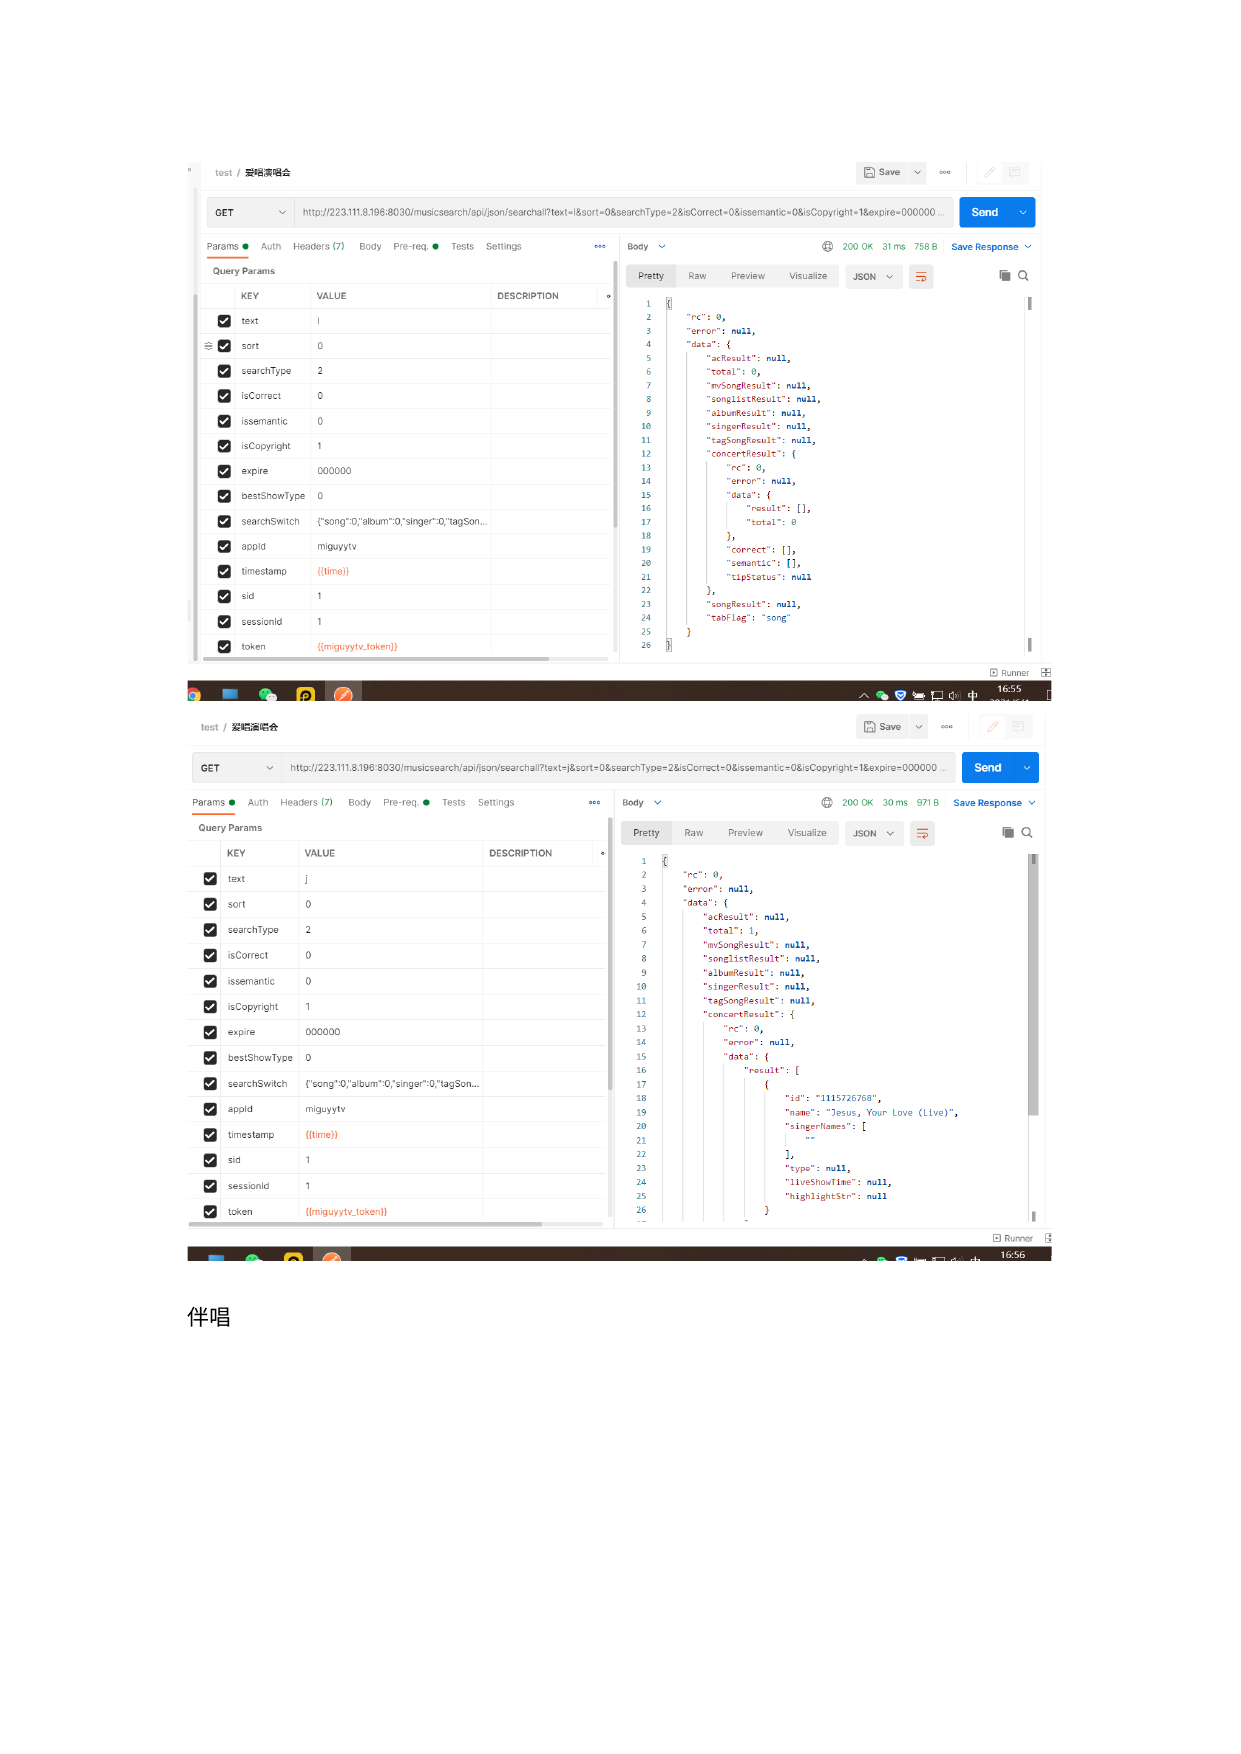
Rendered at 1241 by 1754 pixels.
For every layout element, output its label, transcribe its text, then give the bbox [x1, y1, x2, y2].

text 伴唱 [187, 1299, 1053, 1332]
picture [187, 162, 1052, 701]
picture [187, 714, 1052, 1261]
